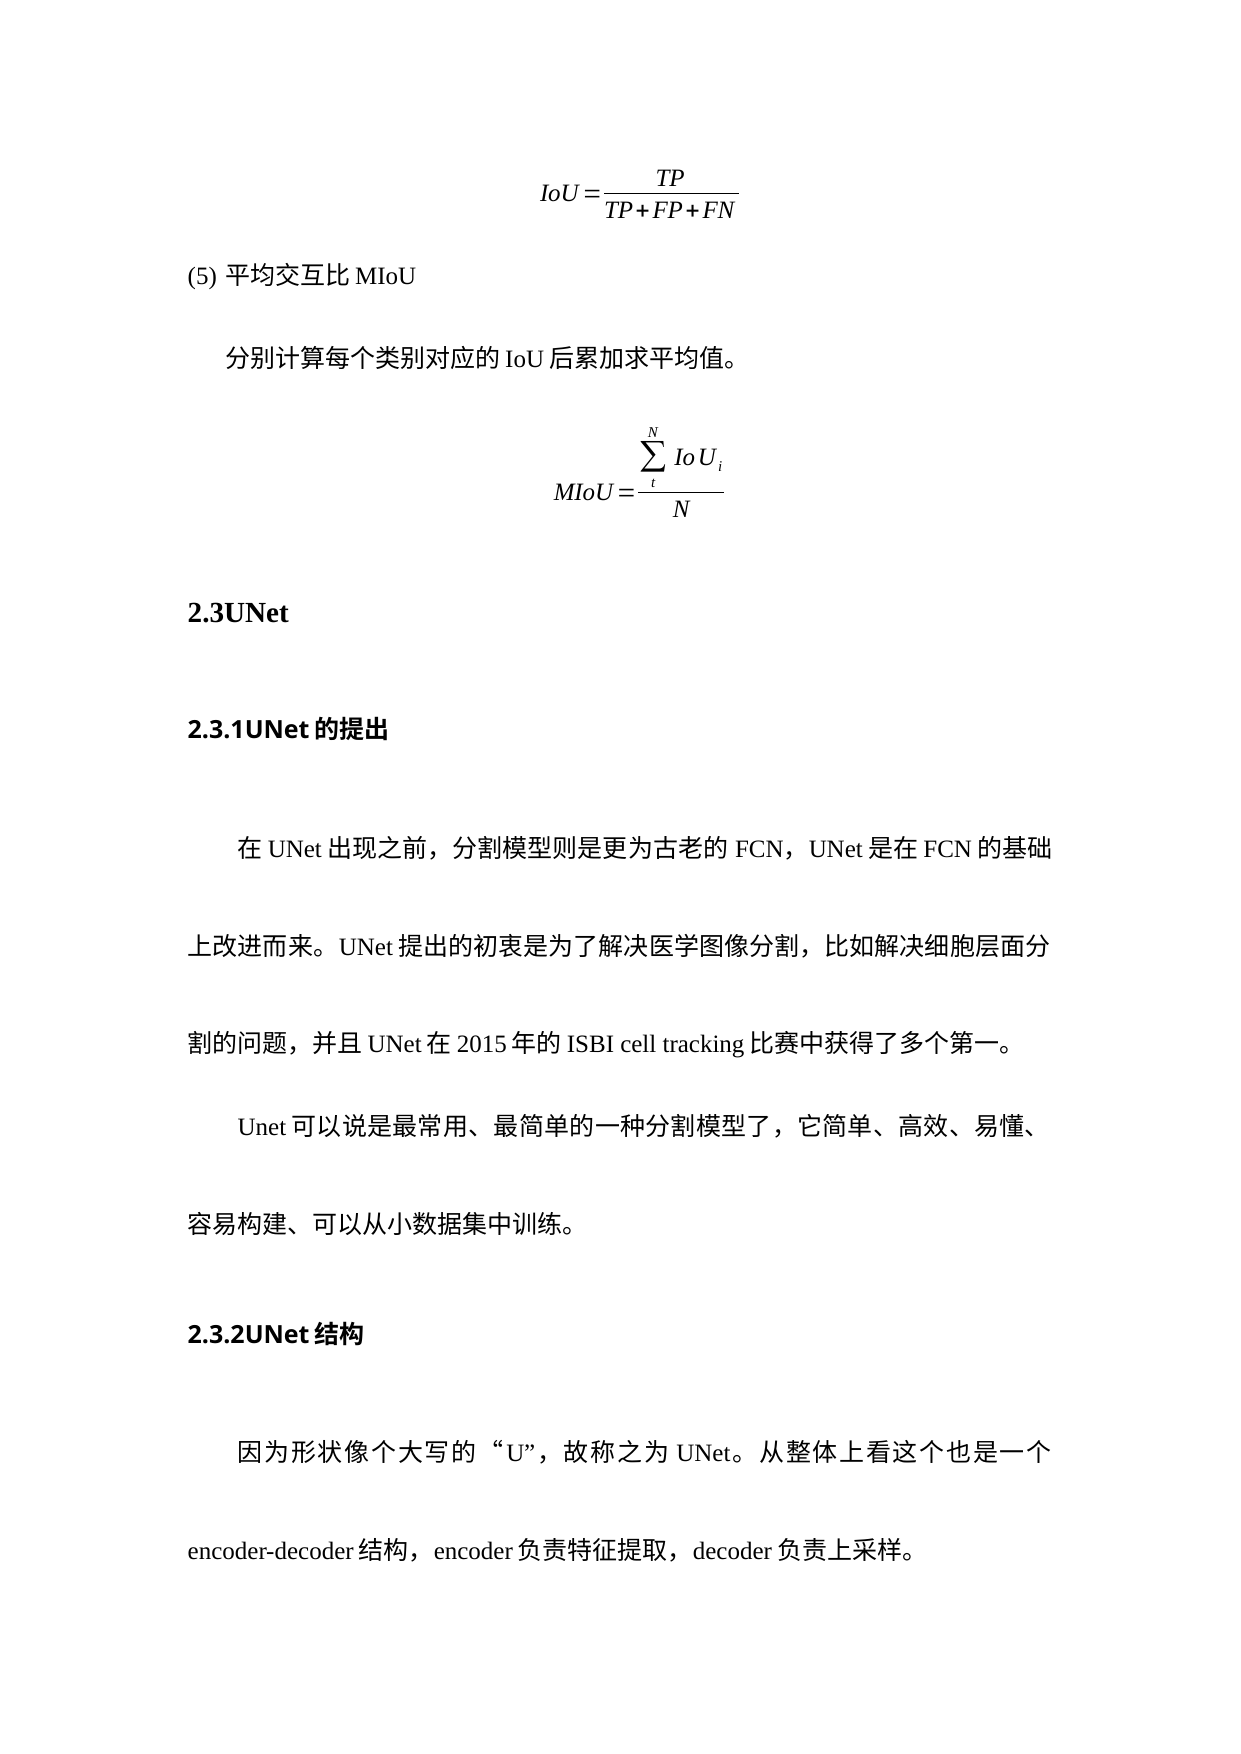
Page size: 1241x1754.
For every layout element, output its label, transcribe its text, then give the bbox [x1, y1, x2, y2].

subtitle 2.3.1UNet的提出 [187, 696, 1053, 761]
list 分别计算每个类别对应的IoU后累加求平均值。 [225, 324, 1053, 389]
subtitle 2.3UNet [187, 579, 1053, 644]
list 平均交互比MIoU [187, 241, 1053, 306]
subtitle 2.3.2UNet结构 [187, 1300, 1053, 1365]
text Unet可以说是最常用、最简单的一种分割模型了，它简单、高效、易懂、容易构建、可以从小数据集中训练。 [187, 1092, 1053, 1255]
text 在UNet出现之前，分割模型则是更为古老的FCN，UNet是在FCN的基础上改进而来。UNet提出的初衷是为了解决医学图像分割，比如解决细胞层面分割的问题，并且UNet在2015年的ISBI cell tracking比赛中获得了多个第一。 [187, 814, 1053, 1074]
text 因为形状像个大写的“U”，故称之为UNet。从整体上看这个也是一个encoder-decoder结构，encoder负责特征提取，decoder负责上采样。 [187, 1418, 1053, 1581]
